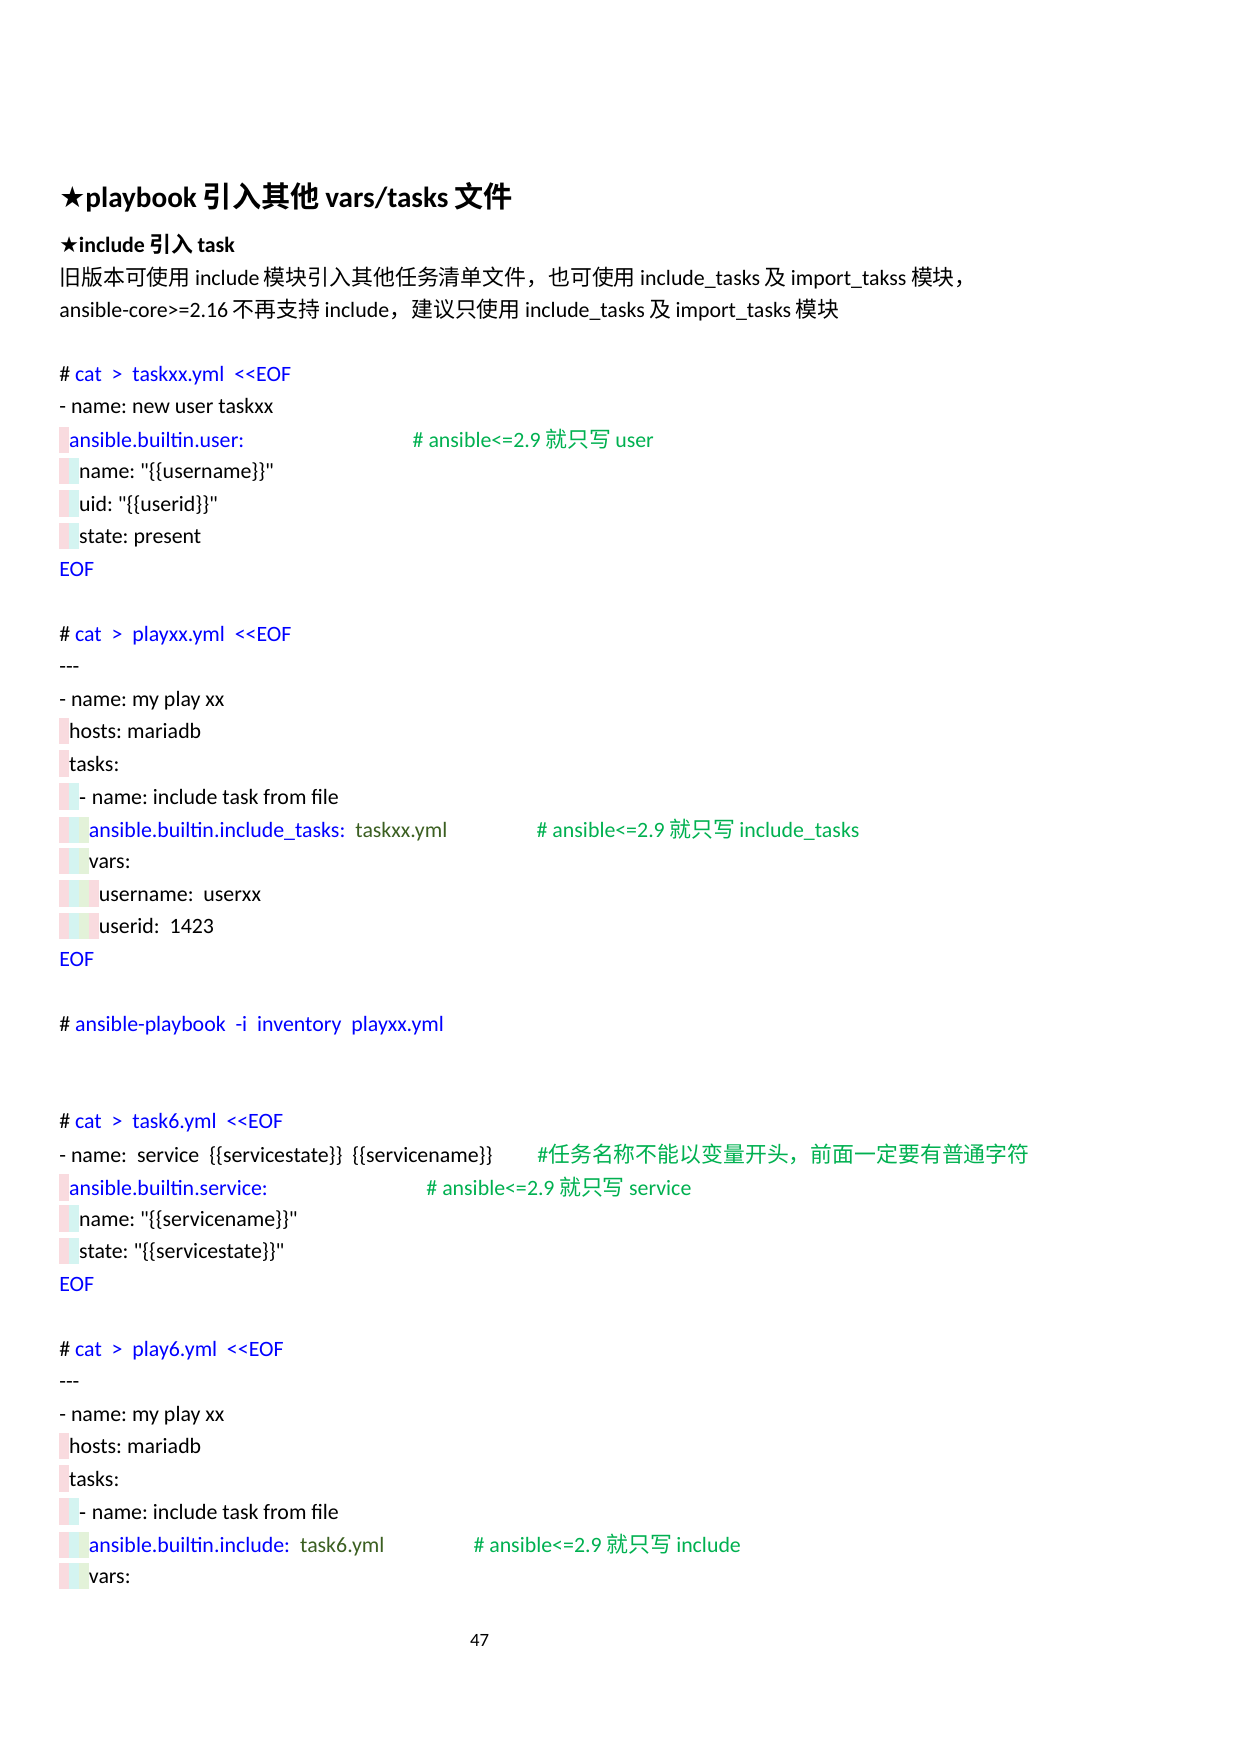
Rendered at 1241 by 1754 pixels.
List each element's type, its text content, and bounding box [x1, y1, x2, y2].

text --- [59, 649, 1181, 682]
text name: "{{servicename}}" [59, 1202, 1181, 1234]
text # cat > playxx.yml <<EOF [59, 617, 1181, 649]
text hosts: mariadb [59, 714, 1181, 747]
text ansible.builtin.include: task6.yml # ansible<=2.9就只写include [59, 1527, 1181, 1559]
text EOF [59, 552, 1181, 584]
text username: userxx [59, 877, 1181, 909]
text vars: [59, 1559, 1181, 1592]
text ansible-core>=2.16不再支持include，建议只使用include_tasks及import_tasks模块 [59, 292, 1181, 324]
text - name: my play xx [59, 682, 1181, 714]
text # cat > play6.yml <<EOF [59, 1332, 1181, 1364]
text # ansible-playbook -i inventory playxx.yml [59, 1007, 1181, 1039]
text EOF [59, 1267, 1181, 1299]
text 旧版本可使用include模块引入其他任务清单文件，也可使用include_tasks及import_takss模块， [59, 259, 1181, 292]
text EOF [59, 942, 1181, 974]
text tasks: [59, 747, 1181, 779]
text vars: [59, 844, 1181, 877]
text ★include引入task [59, 227, 1181, 259]
text - name: service {{servicestate}} {{servicename}} #任务名称不能以变量开头，前面一定要有普通字符 [59, 1137, 1181, 1169]
text state: present [59, 519, 1181, 552]
text tasks: [59, 1462, 1181, 1494]
text userid: 1423 [59, 909, 1181, 942]
text --- [59, 1364, 1181, 1397]
text ansible.builtin.user: # ansible<=2.9就只写user [59, 422, 1181, 454]
text # cat > taskxx.yml <<EOF [59, 357, 1181, 389]
text ansible.builtin.include_tasks: taskxx.yml # ansible<=2.9就只写include_tasks [59, 812, 1181, 844]
text ansible.builtin.service: # ansible<=2.9就只写service [59, 1169, 1181, 1202]
text hosts: mariadb [59, 1429, 1181, 1462]
text name: "{{username}}" [59, 454, 1181, 487]
text ★playbook引入其他vars/tasks文件 [59, 162, 1181, 227]
text uid: "{{userid}}" [59, 487, 1181, 519]
text - name: include task from file [59, 1494, 1181, 1527]
text state: "{{servicestate}}" [59, 1234, 1181, 1267]
text - name: include task from file [59, 779, 1181, 812]
text - name: new user taskxx [59, 389, 1181, 422]
text - name: my play xx [59, 1397, 1181, 1429]
text # cat > task6.yml <<EOF [59, 1104, 1181, 1137]
